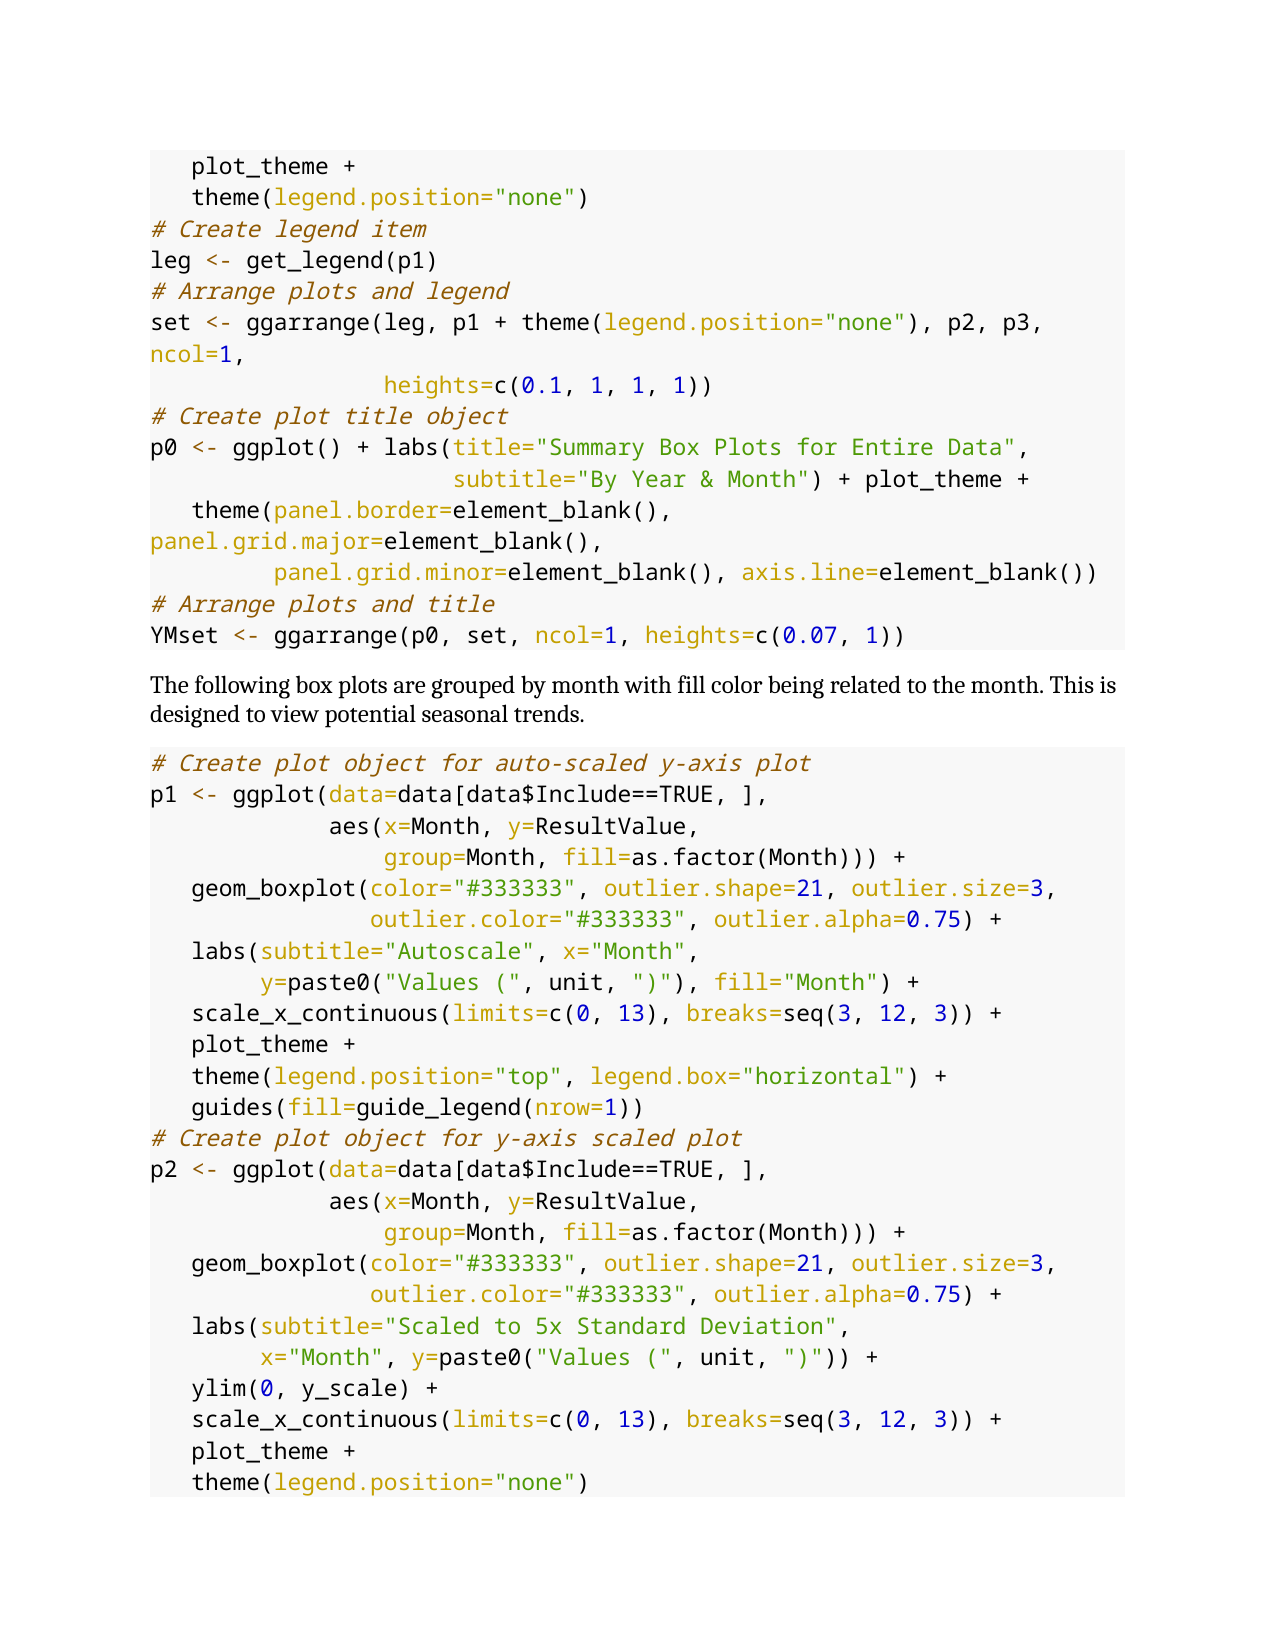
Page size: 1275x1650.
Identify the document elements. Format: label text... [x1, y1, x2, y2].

text The following box plots are grouped by month with fill color being related to the month. This is designed to view potential seasonal trends. [150, 671, 1125, 728]
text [150, 747, 1125, 1497]
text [150, 150, 1125, 650]
